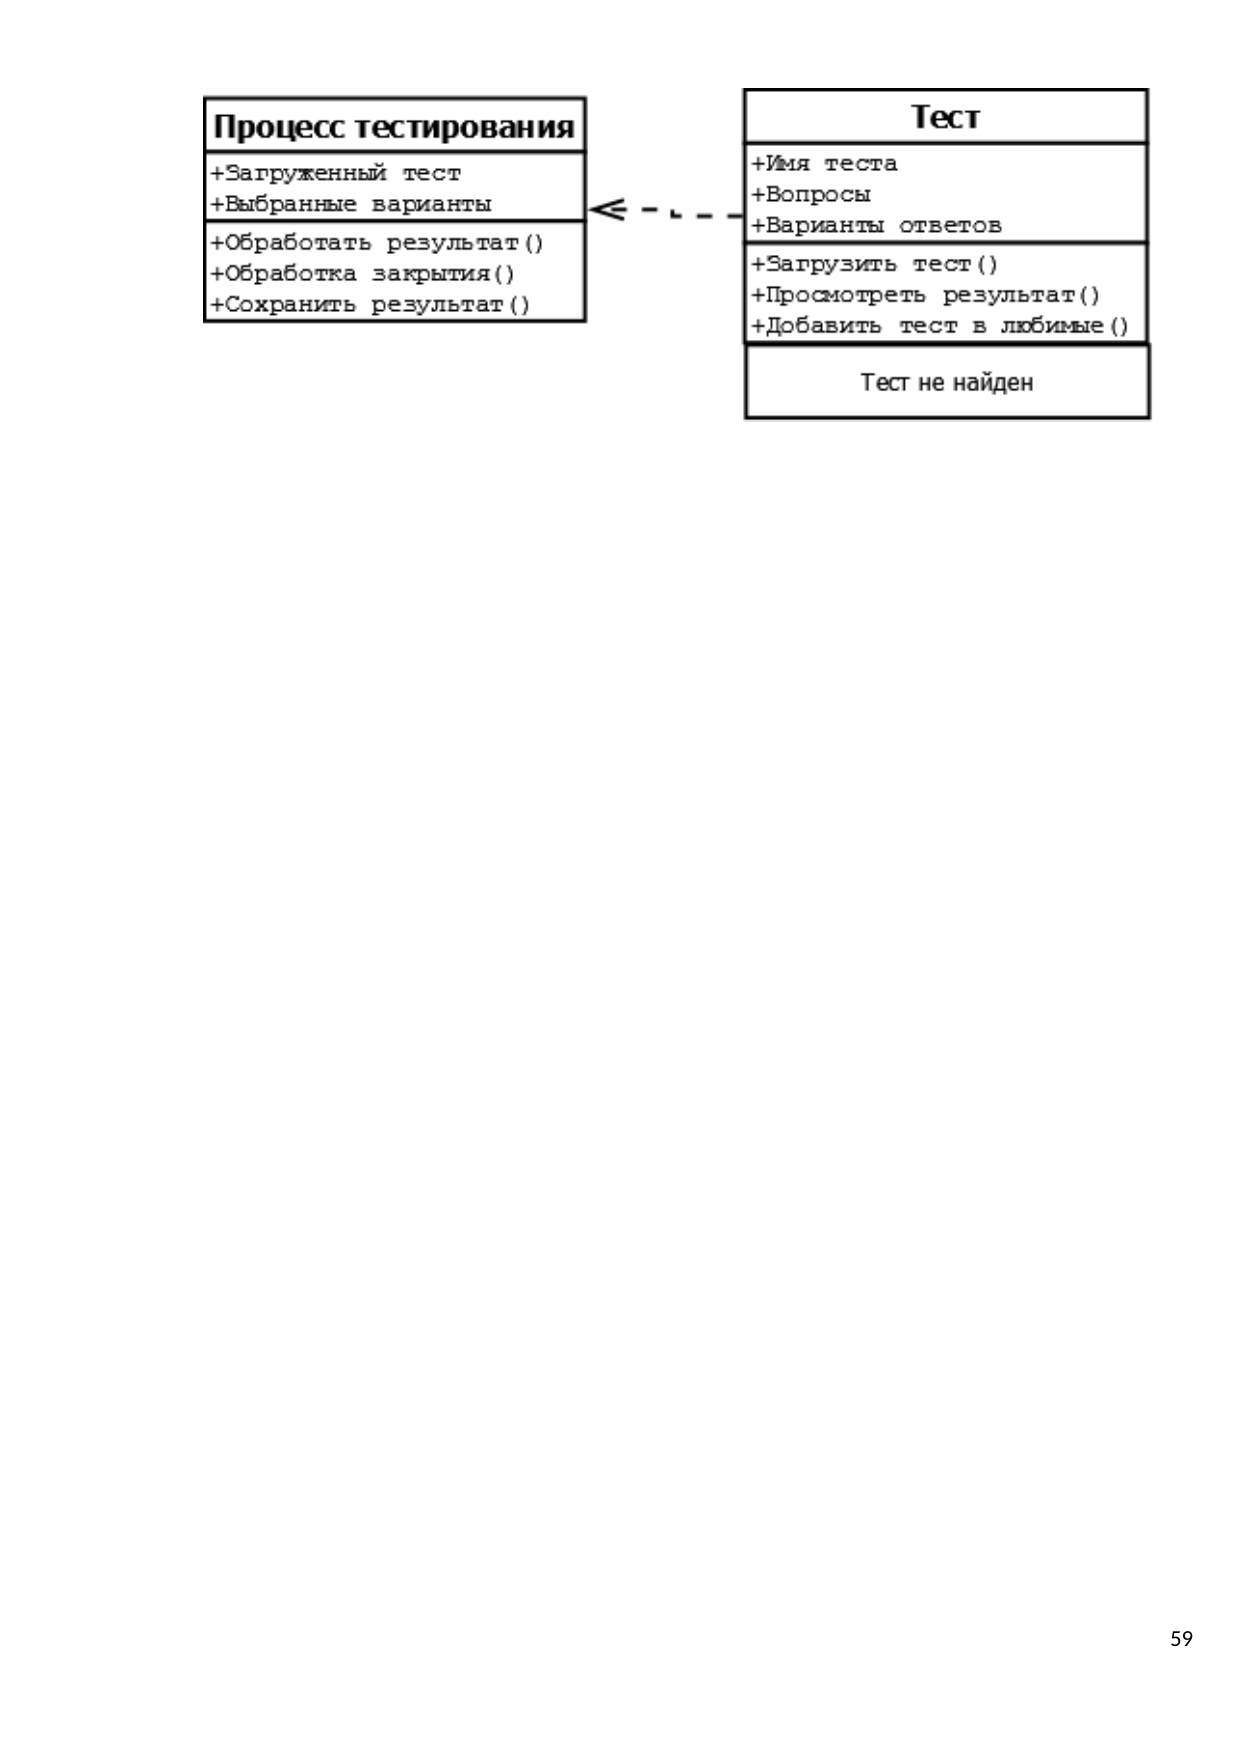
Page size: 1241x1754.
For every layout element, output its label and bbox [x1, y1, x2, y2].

picture [203, 88, 1156, 422]
